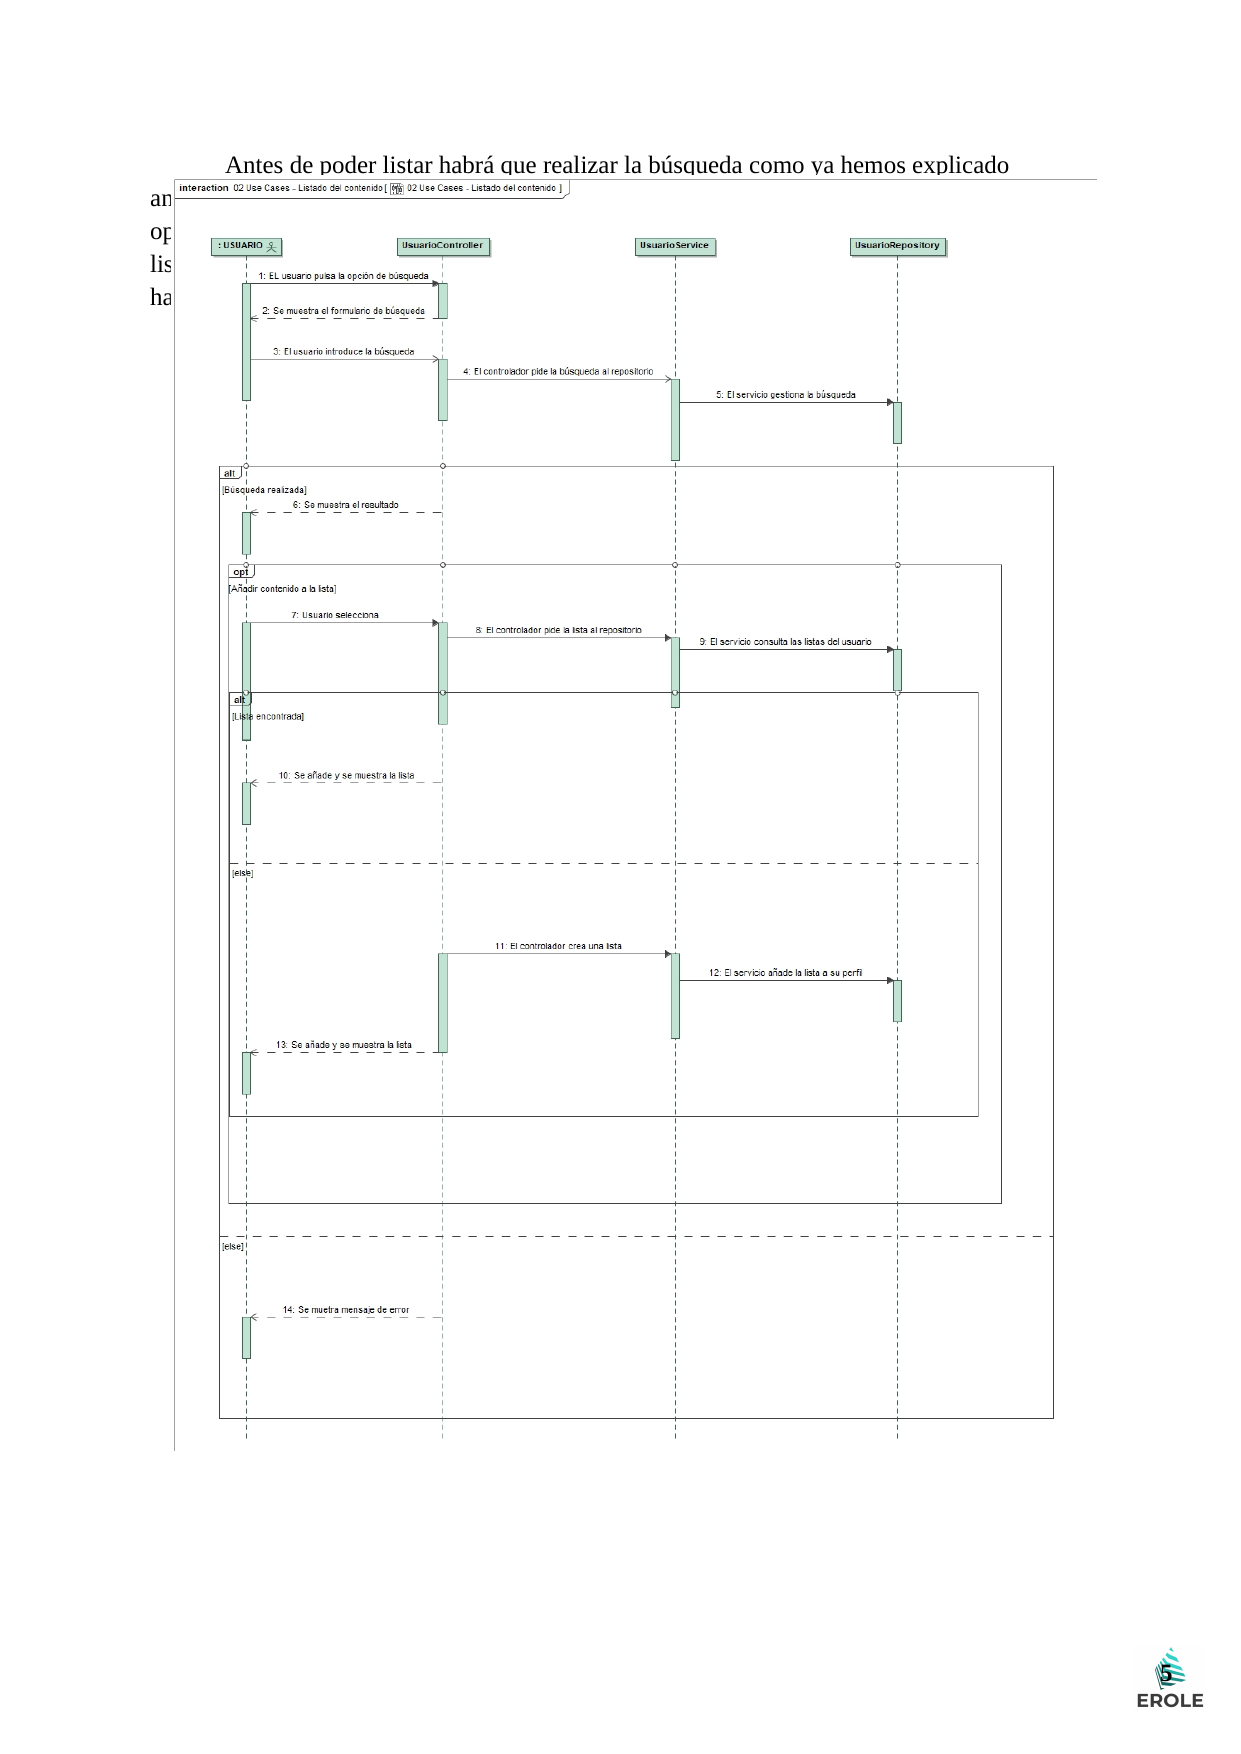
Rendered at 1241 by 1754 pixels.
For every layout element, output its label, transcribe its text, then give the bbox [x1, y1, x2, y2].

picture [170, 175, 1097, 1451]
text Antes de poder listar habrá que realizar la búsqueda como ya hemos explicado anteriormente, una vez realizada con éxito el usuario podrá seleccionar el contenido y la opción de añadir a una lista, este escribirá el nombre de la lista, si esta existe se añadirá a la lista correspondiente, si no existe se creará primero y luego se añadirá. En el caso de que haya algún error se mostrará un mensaje correspondiente. [150, 150, 1090, 311]
picture [1133, 1646, 1205, 1709]
